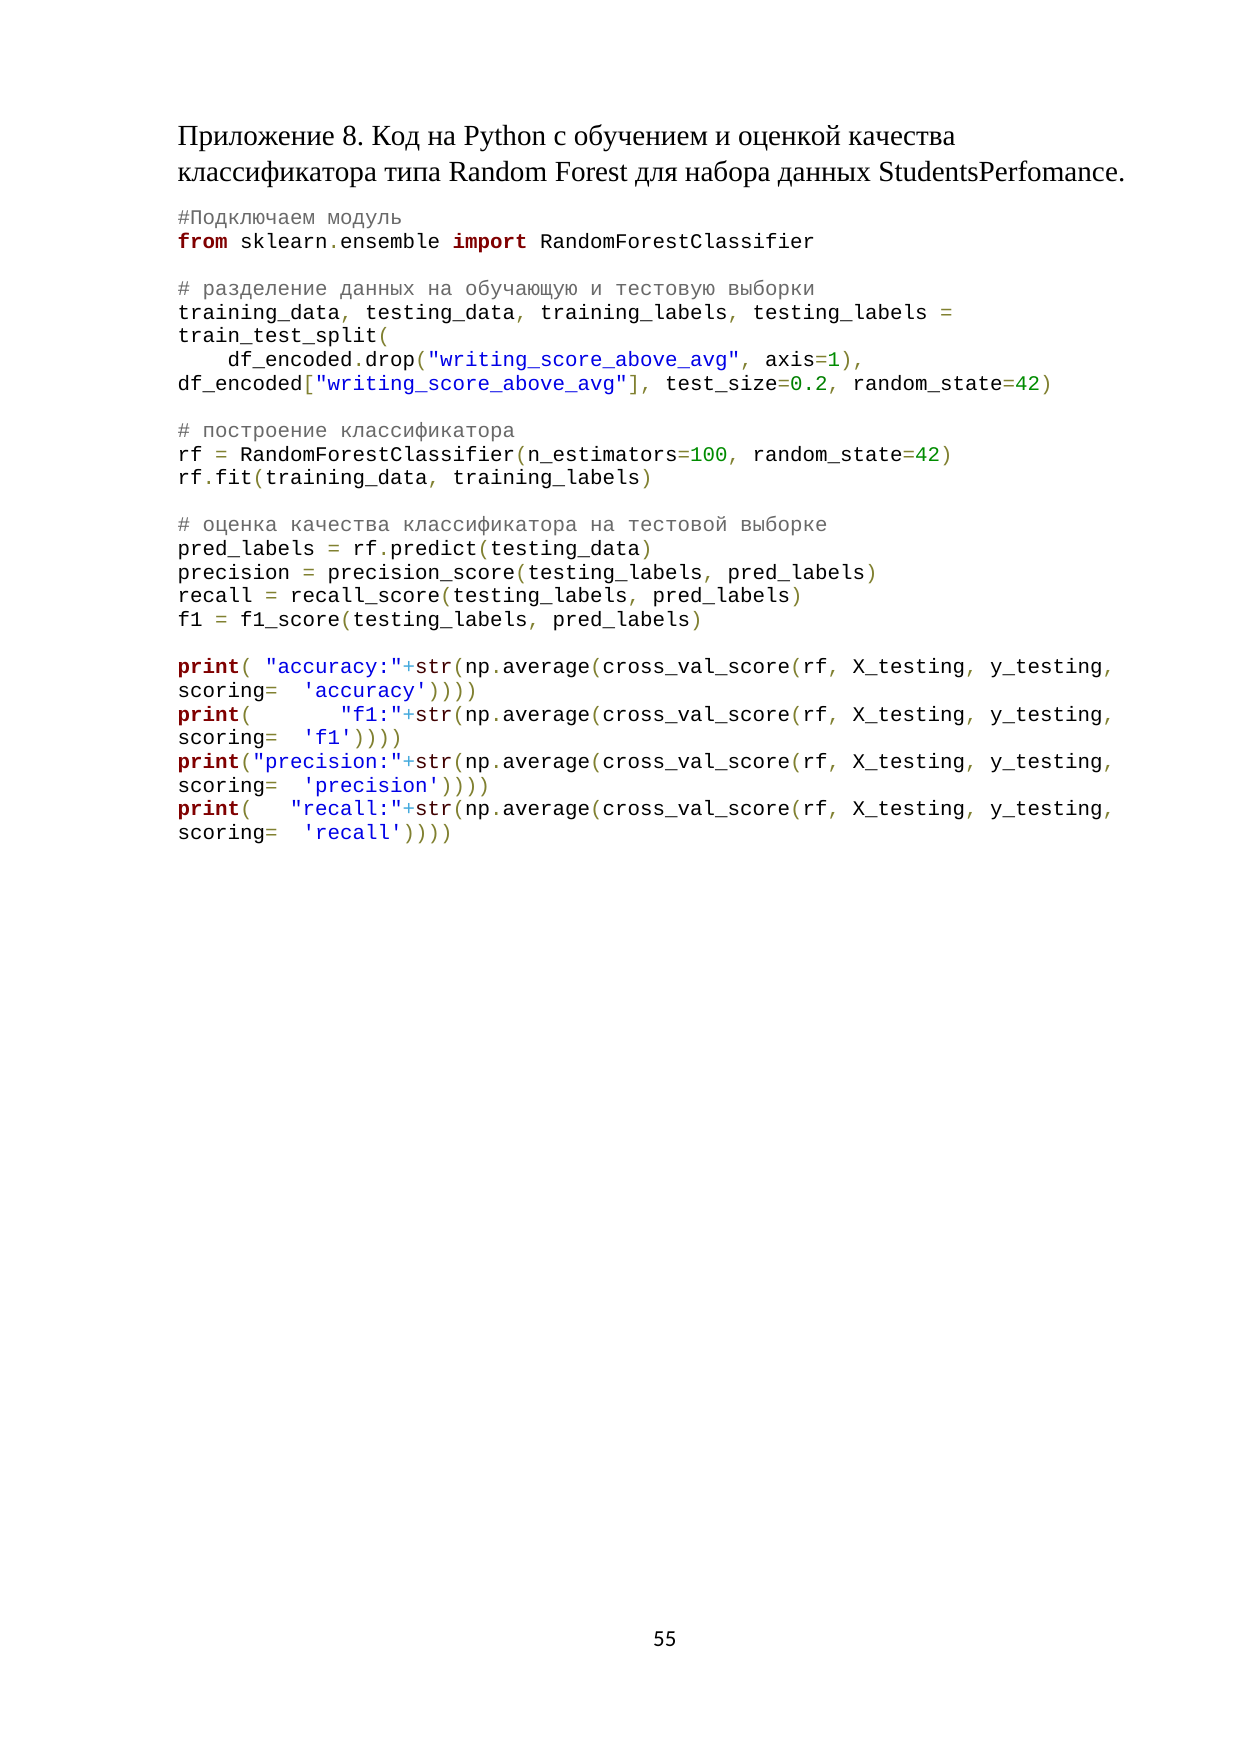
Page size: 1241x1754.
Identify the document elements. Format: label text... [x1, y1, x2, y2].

text rf.fit(training_data, training_labels) [177, 467, 1152, 491]
text #Подключаем модуль [177, 207, 1152, 231]
text # построение классификатора [177, 420, 1152, 443]
text f1 = f1_score(testing_labels, pred_labels) [177, 609, 1152, 633]
text print( "accuracy:"+str(np.average(cross_val_score(rf, X_testing, y_testing, scoring= 'accuracy')))) [177, 656, 1152, 704]
text rf = RandomForestClassifier(n_estimators=100, random_state=42) [177, 443, 1152, 467]
text precision = precision_score(testing_labels, pred_labels) [177, 562, 1152, 585]
text recall = recall_score(testing_labels, pred_labels) [177, 585, 1152, 609]
text # разделение данных на обучающую и тестовую выборки [177, 278, 1152, 302]
text print( "recall:"+str(np.average(cross_val_score(rf, X_testing, y_testing, scoring= 'recall')))) [177, 798, 1152, 846]
text from sklearn.ensemble import RandomForestClassifier [177, 231, 1152, 254]
text training_data, testing_data, training_labels, testing_labels = train_test_split( [177, 302, 1152, 349]
text pred_labels = rf.predict(testing_data) [177, 538, 1152, 562]
text print( "f1:"+str(np.average(cross_val_score(rf, X_testing, y_testing, scoring= 'f1')))) [177, 704, 1152, 751]
text print("precision:"+str(np.average(cross_val_score(rf, X_testing, y_testing, scoring= 'precision')))) [177, 751, 1152, 798]
text Приложение 8. Код на Python с обучением и оценкой качества классификатора типа Random Forest для набора данных StudentsPerfomance. [177, 118, 1152, 188]
text df_encoded.drop("writing_score_above_avg", axis=1), df_encoded["writing_score_above_avg"], test_size=0.2, random_state=42) [177, 349, 1152, 396]
text # оценка качества классификатора на тестовой выборке [177, 514, 1152, 538]
